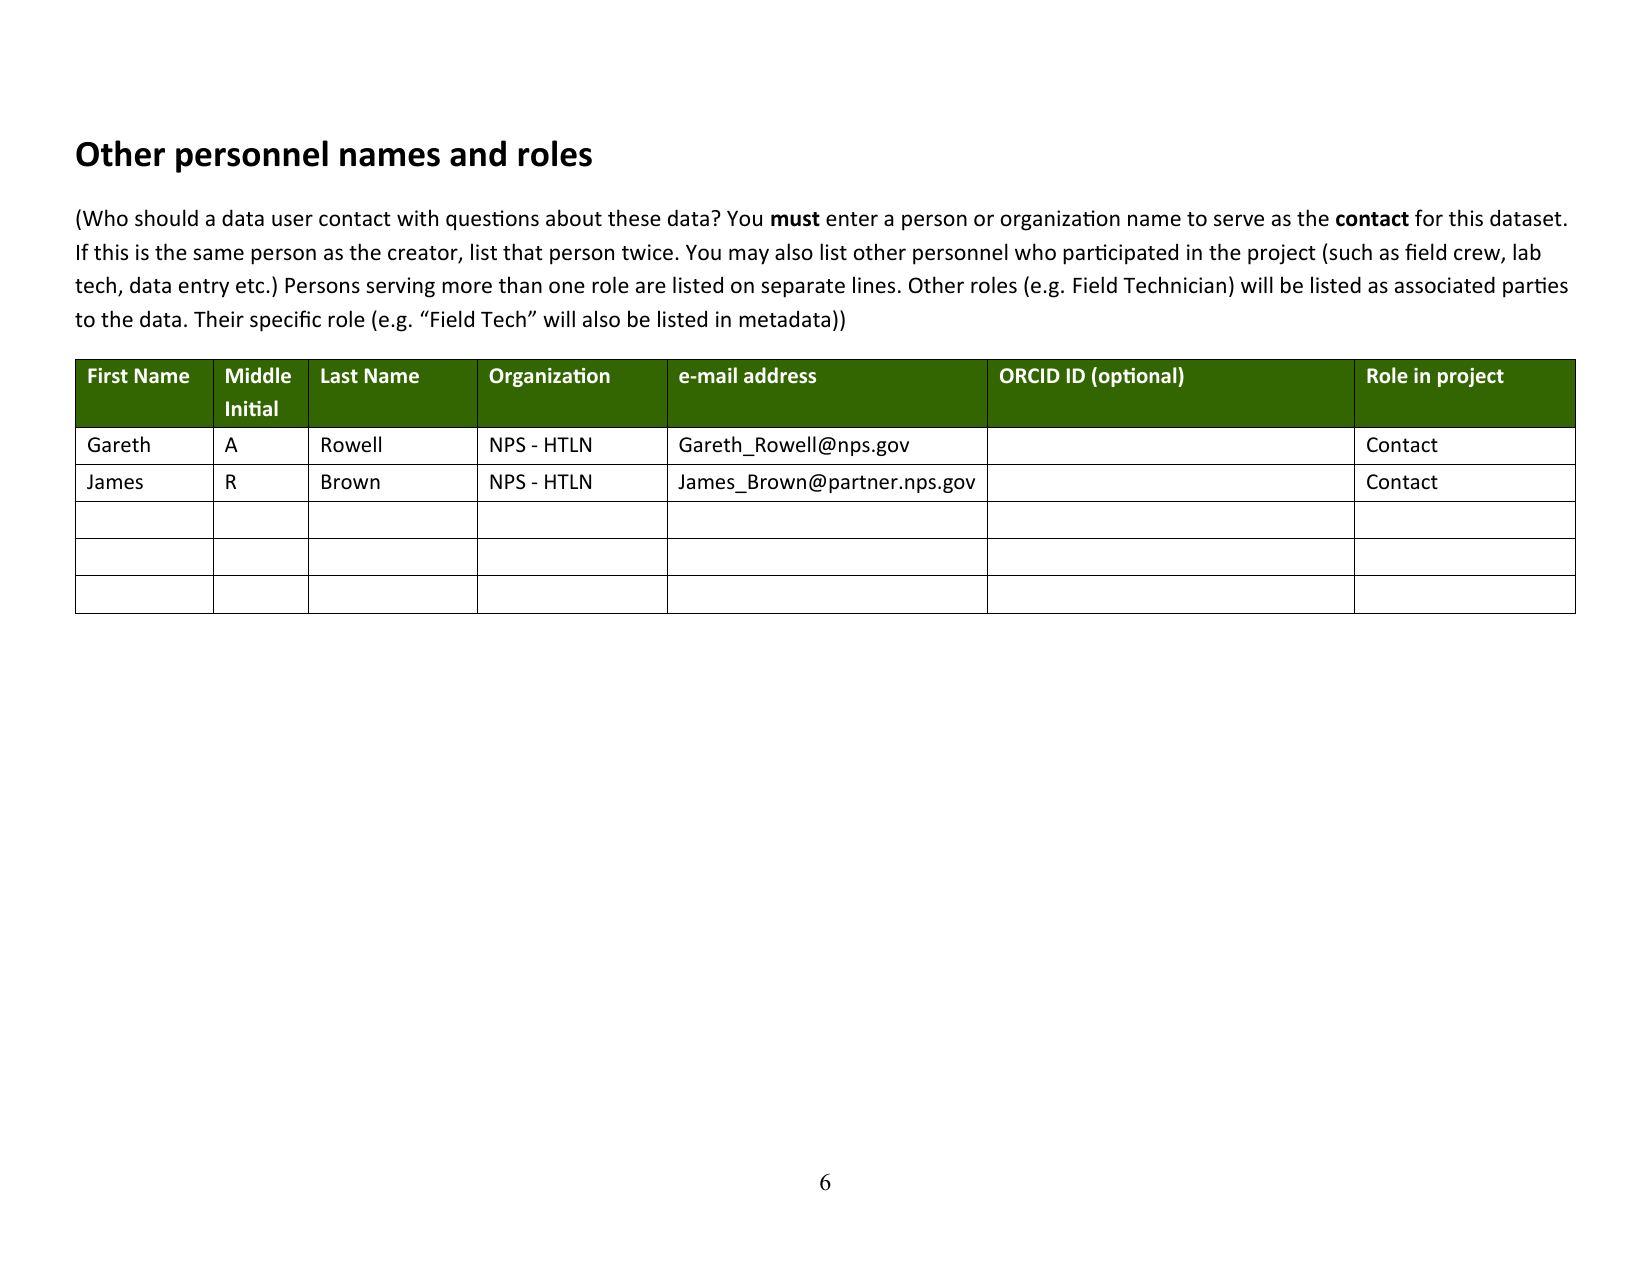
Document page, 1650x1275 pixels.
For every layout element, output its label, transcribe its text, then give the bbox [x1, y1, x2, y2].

table_cell R [214, 465, 308, 501]
table_cell [668, 576, 987, 612]
table_header Role in project [1355, 360, 1575, 427]
text (Who should a data user contact with questions about these data? You must enter a person or organization name to serve as the contact for this dataset. If this is the same person as the creator, list that person twice. You may also list other personnel who participated in the project (such as field crew, lab tech, data entry etc.) Persons serving more than one role are listed on separate lines. Other roles (e.g. Field Technician) will be listed as associated parties to the data. Their specific role (e.g. “Field Tech” will also be listed in metadata)) [75, 203, 1575, 333]
table_cell Brown [309, 465, 477, 501]
table_header Organization [478, 360, 667, 427]
table_cell NPS - HTLN [478, 428, 667, 464]
table_cell [478, 502, 667, 538]
table_cell [988, 502, 1354, 538]
table_cell [988, 576, 1354, 612]
table_cell [214, 576, 308, 612]
table_cell [478, 576, 667, 612]
table_cell Gareth [76, 428, 213, 464]
table_cell [76, 539, 213, 575]
table_cell [309, 502, 477, 538]
table_cell [309, 539, 477, 575]
table_cell [988, 539, 1354, 575]
table_cell [1355, 539, 1575, 575]
table_cell NPS - HTLN [478, 465, 667, 501]
table_cell [214, 502, 308, 538]
table_cell Contact [1355, 428, 1575, 464]
table_cell Gareth_Rowell@nps.gov [668, 428, 987, 464]
table_cell [988, 428, 1354, 464]
table_header Middle Initial [214, 360, 308, 427]
table_header ORCID ID (optional) [988, 360, 1354, 427]
table_header e-mail address [668, 360, 987, 427]
table_cell James [76, 465, 213, 501]
table_cell [668, 502, 987, 538]
table_cell [1355, 576, 1575, 612]
table_cell Contact [1355, 465, 1575, 501]
table_cell [1355, 502, 1575, 538]
table_header First Name [76, 360, 213, 427]
table_cell [214, 539, 308, 575]
table_cell [478, 539, 667, 575]
table_cell [76, 576, 213, 612]
table_cell A [214, 428, 308, 464]
table_cell [668, 539, 987, 575]
table_cell [309, 576, 477, 612]
table_cell [76, 502, 213, 538]
subtitle Other personnel names and roles [75, 129, 1575, 175]
table_cell James_Brown@partner.nps.gov [668, 465, 987, 501]
table_cell Rowell [309, 428, 477, 464]
table_cell [988, 465, 1354, 501]
table_header Last Name [309, 360, 477, 427]
